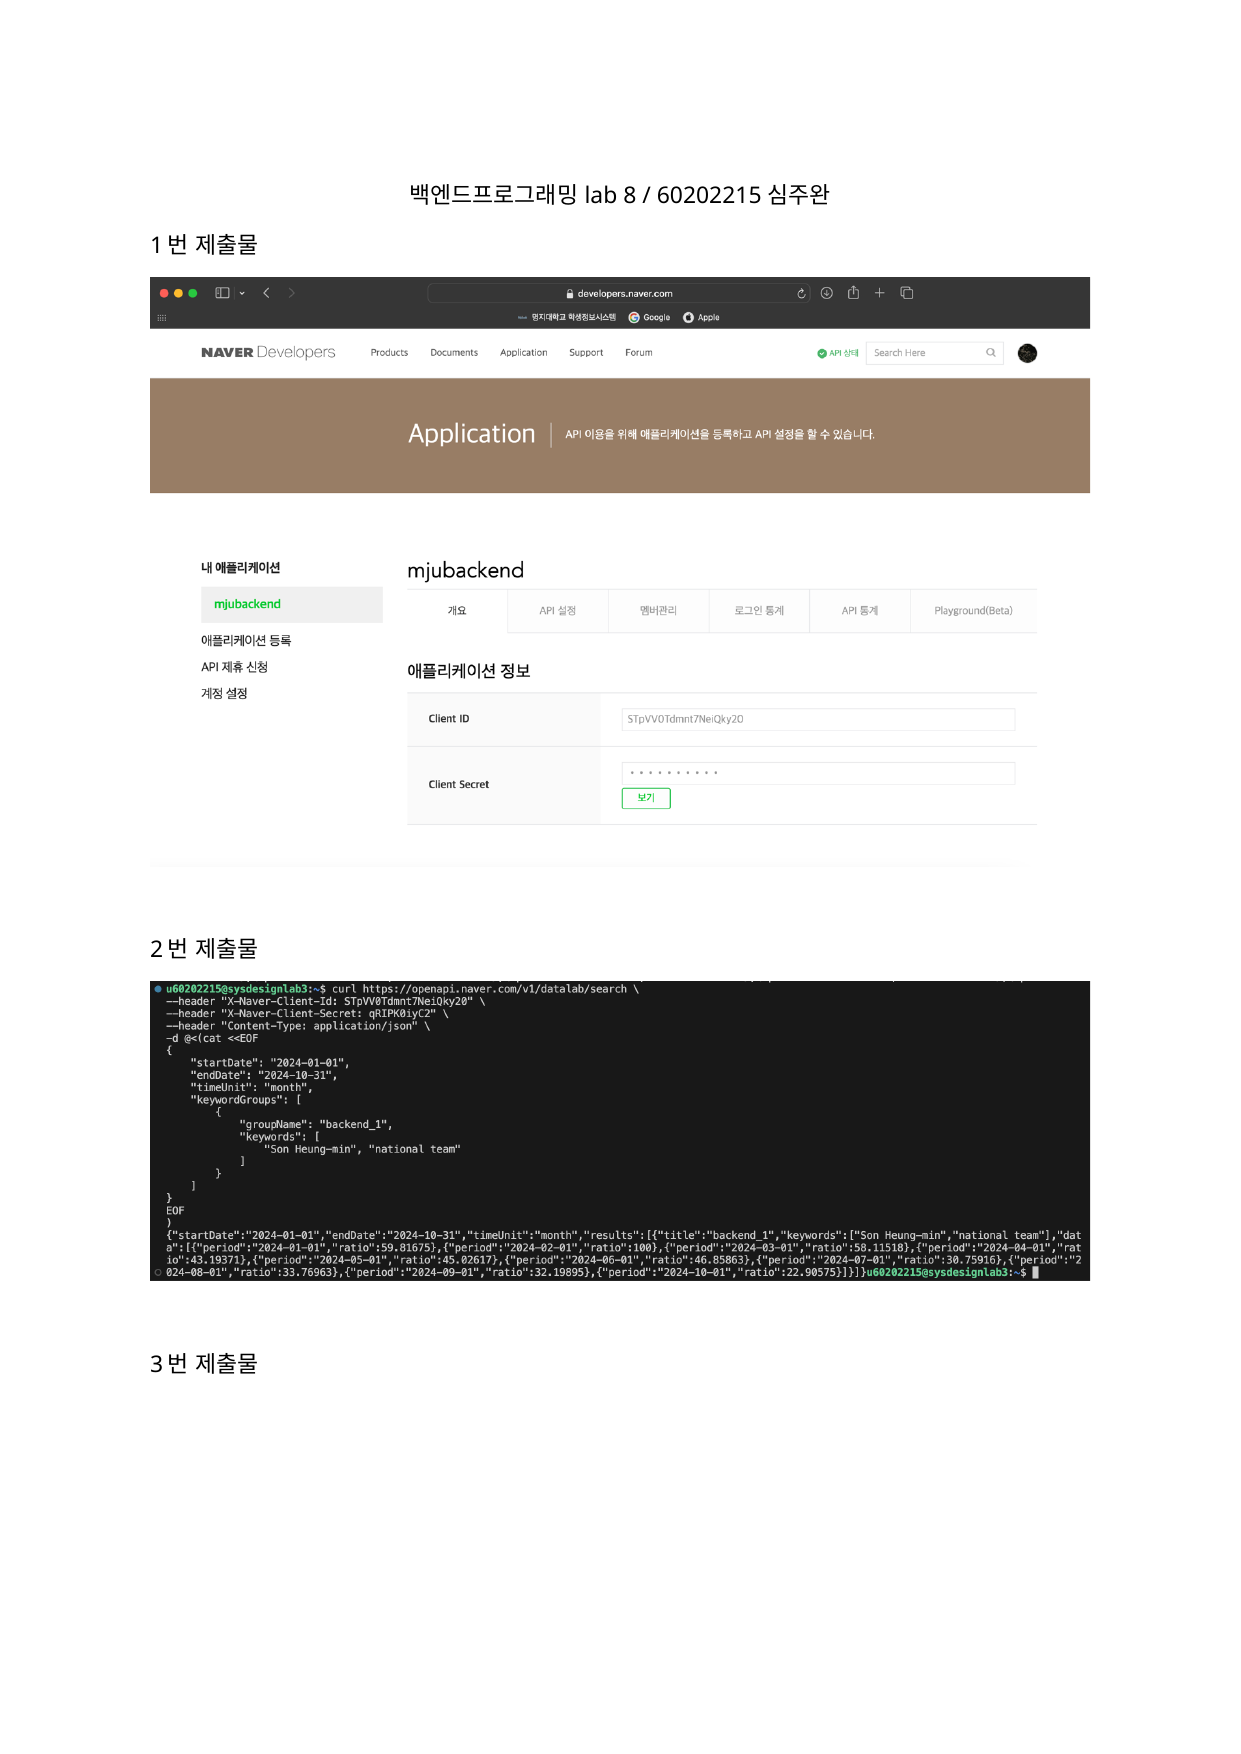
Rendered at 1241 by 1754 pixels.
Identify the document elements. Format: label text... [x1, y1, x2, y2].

text 백엔드프로그래밍 lab 8 / 60202215 심주완 [150, 177, 1090, 211]
picture [150, 981, 1091, 1281]
picture [150, 277, 1091, 867]
text 3번 제출물 [150, 1346, 1090, 1379]
text 1번 제출물 [150, 227, 1090, 261]
text 2번 제출물 [150, 931, 1090, 964]
